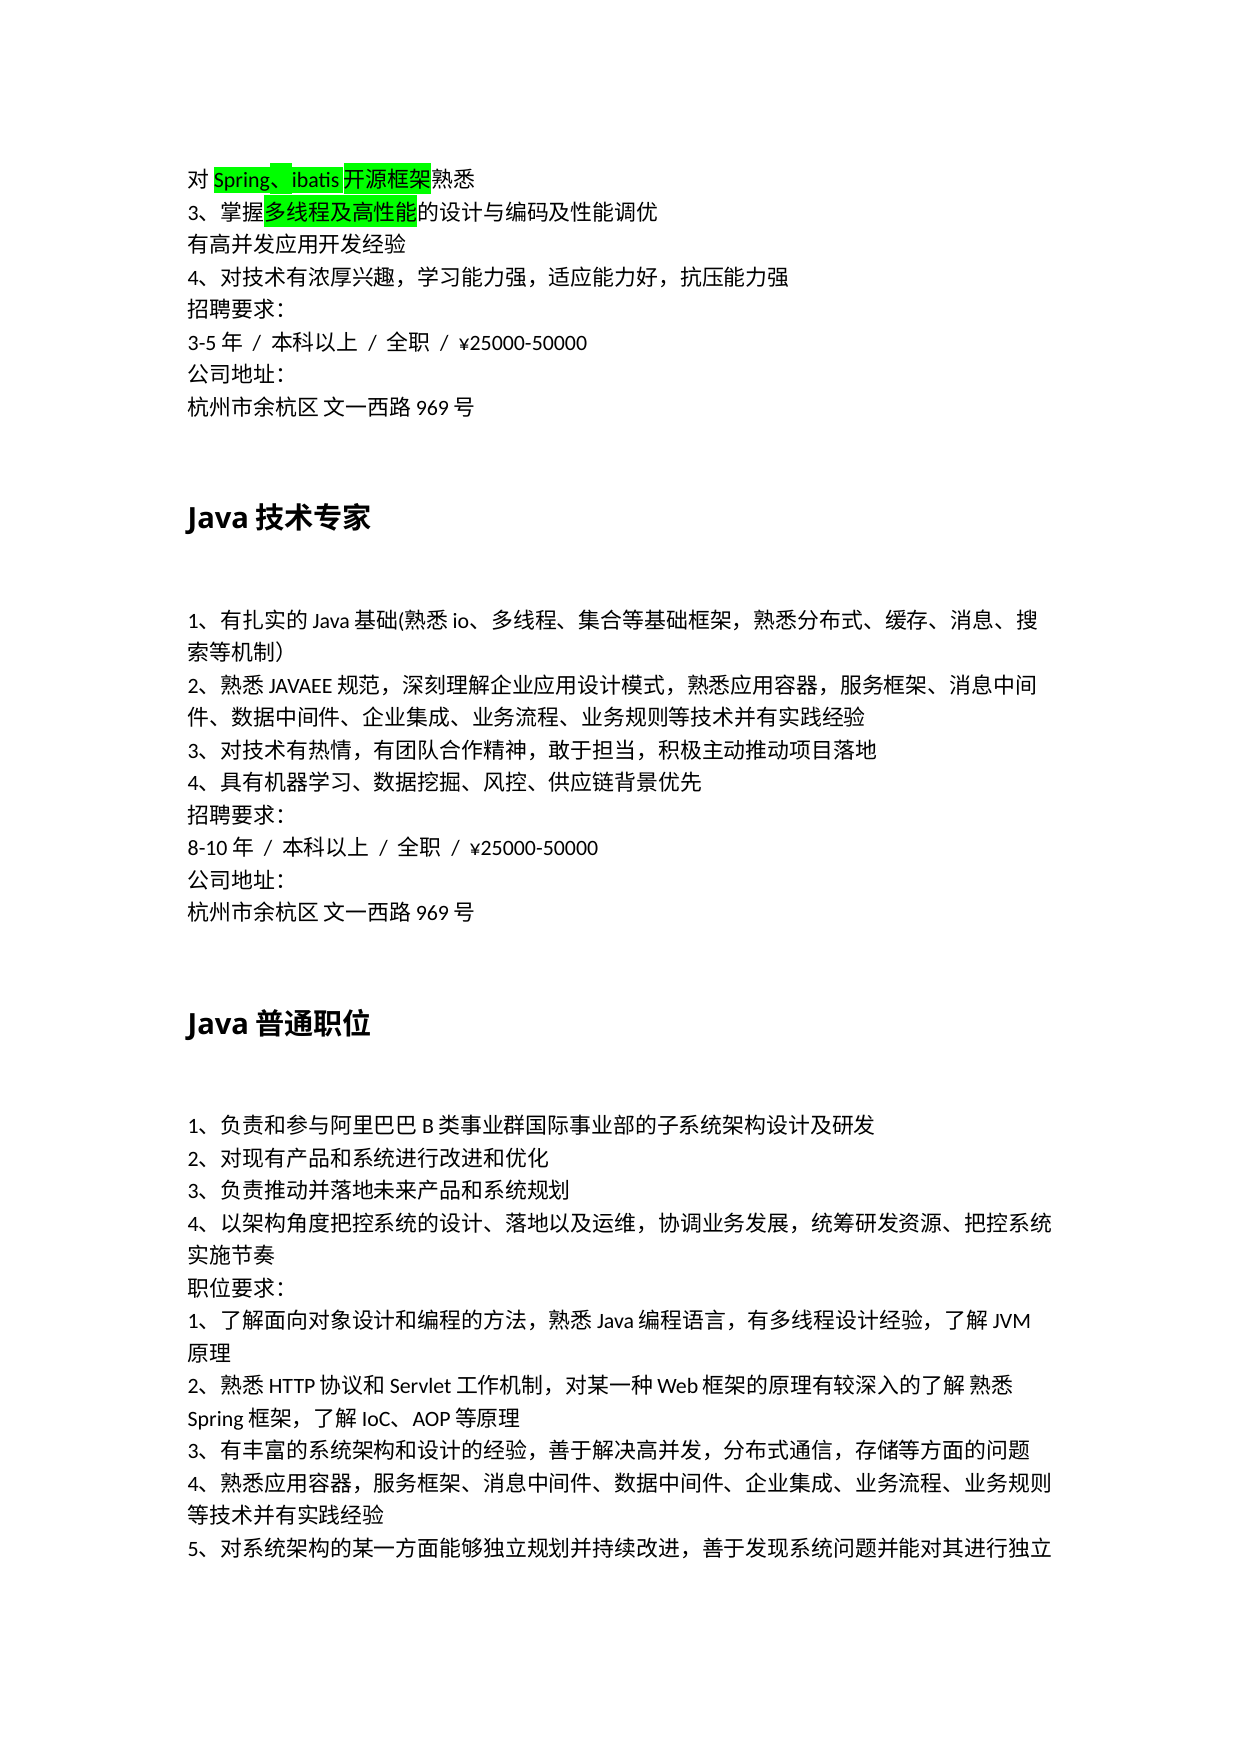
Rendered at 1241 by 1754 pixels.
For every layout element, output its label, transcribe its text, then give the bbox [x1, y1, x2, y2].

subtitle Java普通职位 [187, 989, 1053, 1054]
text 2、熟悉HTTP协议和Servlet工作机制，对某一种Web框架的原理有较深入的了解 熟悉Spring框架，了解IoC、AOP等原理 [187, 1368, 1053, 1433]
text 1、负责和参与阿里巴巴B类事业群国际事业部的子系统架构设计及研发 [187, 1108, 1053, 1141]
text 公司地址： [187, 862, 1053, 895]
text 招聘要求： [187, 292, 1053, 324]
text 职位要求： [187, 1271, 1053, 1303]
text 3、对技术有热情，有团队合作精神，敢于担当，积极主动推动项目落地 [187, 732, 1053, 765]
text 2、对现有产品和系统进行改进和优化 [187, 1141, 1053, 1173]
text 1、了解面向对象设计和编程的方法，熟悉Java编程语言，有多线程设计经验，了解JVM原理 [187, 1303, 1053, 1368]
text 4、以架构角度把控系统的设计、落地以及运维，协调业务发展，统筹研发资源、把控系统实施节奏 [187, 1206, 1053, 1271]
text 3、掌握多线程及高性能的设计与编码及性能调优 [187, 194, 1053, 227]
text 8-10年 / 本科以上 / 全职 / ¥25000-50000 [187, 830, 1053, 862]
text 对Spring、ibatis开源框架熟悉 [187, 162, 1053, 194]
text 3-5年 / 本科以上 / 全职 / ¥25000-50000 [187, 324, 1053, 357]
text 3、负责推动并落地未来产品和系统规划 [187, 1173, 1053, 1206]
text 杭州市余杭区 文一西路969号 [187, 389, 1053, 422]
text 公司地址： [187, 357, 1053, 389]
text 有高并发应用开发经验 [187, 227, 1053, 259]
text 4、对技术有浓厚兴趣，学习能力强，适应能力好，抗压能力强 [187, 259, 1053, 292]
text 2、熟悉JAVAEE规范，深刻理解企业应用设计模式，熟悉应用容器，服务框架、消息中间件、数据中间件、企业集成、业务流程、业务规则等技术并有实践经验 [187, 667, 1053, 732]
text 4、具有机器学习、数据挖掘、风控、供应链背景优先 [187, 765, 1053, 797]
text 4、熟悉应用容器，服务框架、消息中间件、数据中间件、企业集成、业务流程、业务规则等技术并有实践经验 [187, 1466, 1053, 1531]
subtitle Java技术专家 [187, 484, 1053, 549]
text 1、有扎实的Java基础(熟悉io、多线程、集合等基础框架，熟悉分布式、缓存、消息、搜索等机制） [187, 602, 1053, 667]
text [187, 1531, 1053, 1563]
text 招聘要求： [187, 797, 1053, 830]
text 3、有丰富的系统架构和设计的经验，善于解决高并发，分布式通信，存储等方面的问题 [187, 1433, 1053, 1466]
text 杭州市余杭区 文一西路969号 [187, 895, 1053, 927]
